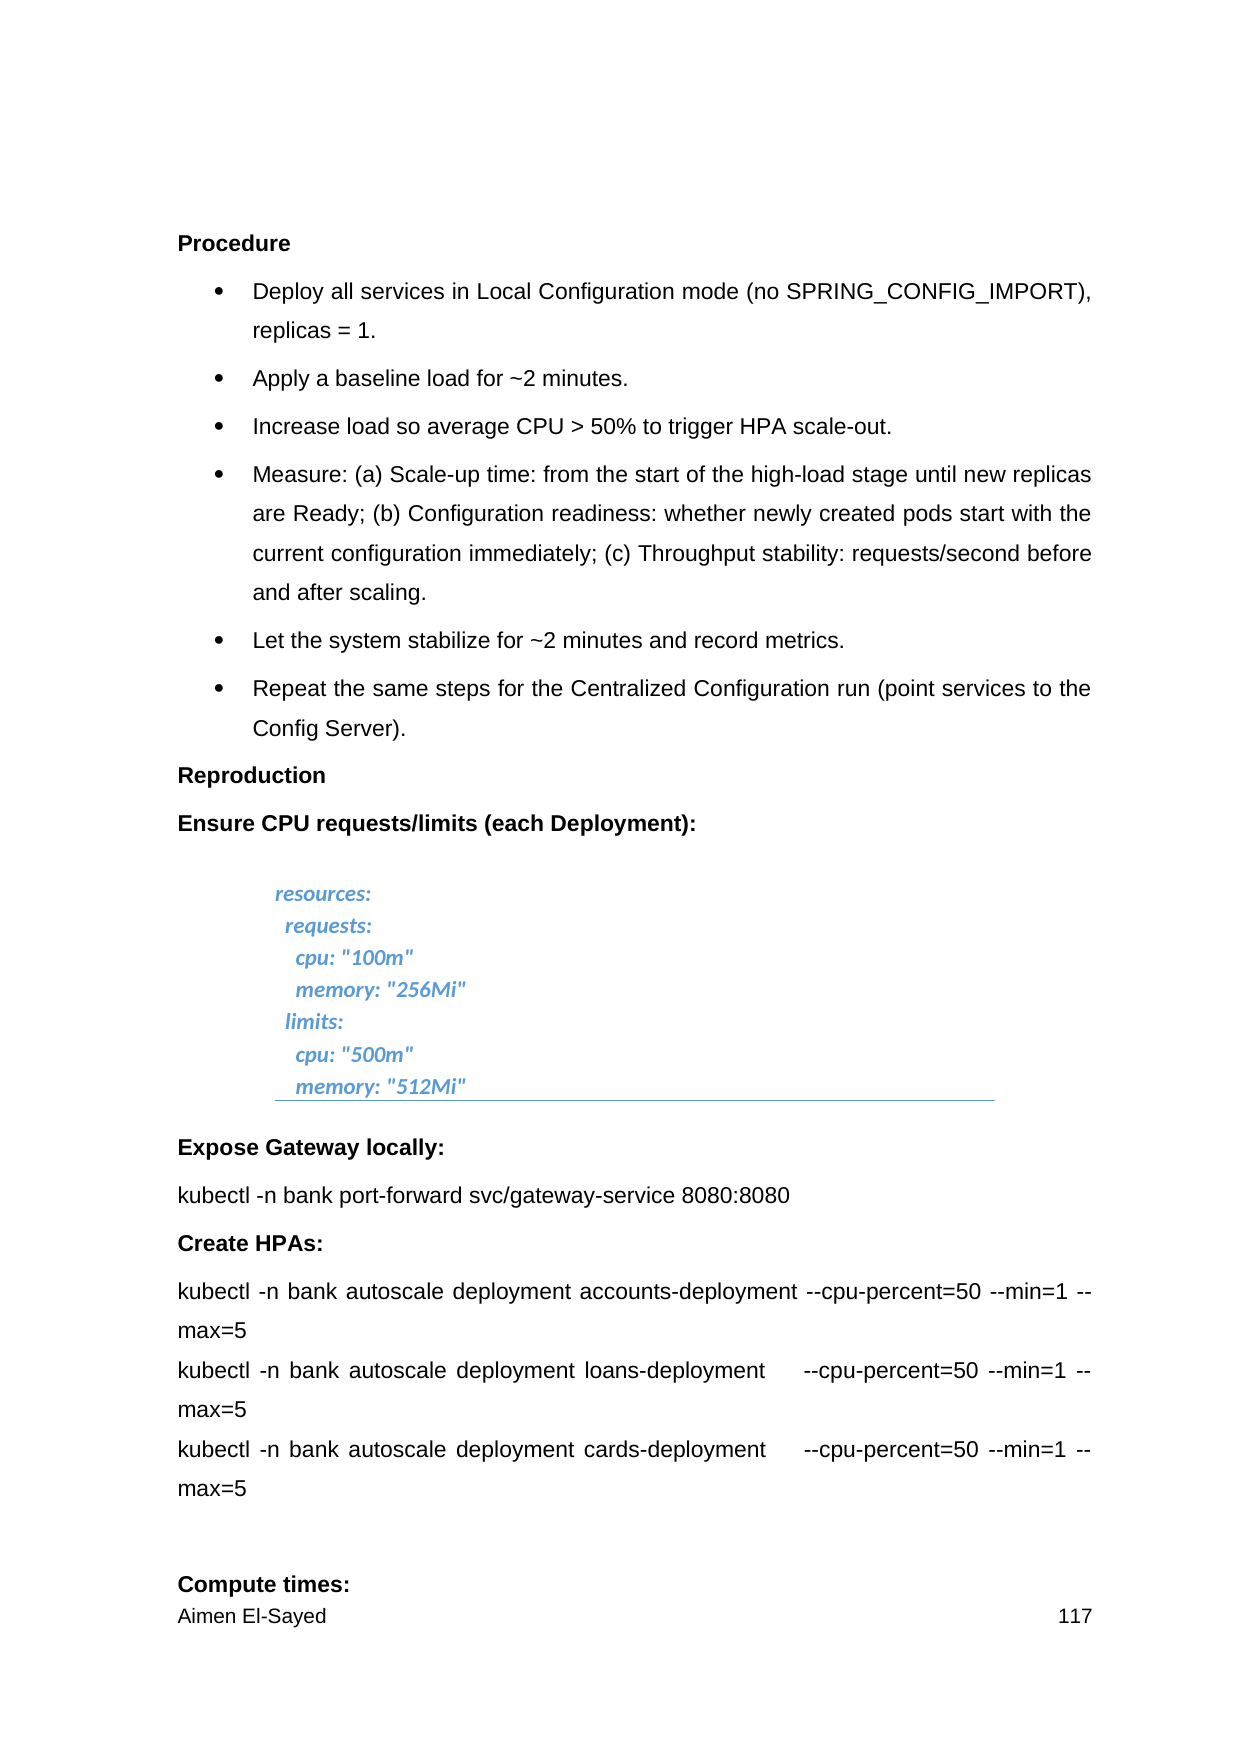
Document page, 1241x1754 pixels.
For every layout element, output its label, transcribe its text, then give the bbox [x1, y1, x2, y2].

list Let the system stabilize for ~2 minutes and record metrics. [215, 627, 1092, 653]
text Ensure CPU requests/limits (each Deployment): [177, 810, 1092, 836]
text Reproduction [177, 762, 1092, 789]
text resources: requests: cpu: "100m" memory: "256Mi" limits: cpu: "500m" memory: "512Mi" [275, 879, 995, 1100]
list Repeat the same steps for the Centralized Configuration run (point services to the Config Server). [215, 675, 1092, 741]
list Measure: (a) Scale-up time: from the start of the high-load stage until new replicas are Ready; (b) Configuration readiness: whether newly created pods start with the current configuration immediately; (c) Throughput stability: requests/second before and after scaling. [215, 461, 1092, 606]
text Compute times: [177, 1571, 1092, 1597]
list Increase load so average CPU > 50% to trigger HPA scale-out. [215, 413, 1092, 439]
list Apply a baseline load for ~2 minutes. [215, 365, 1092, 392]
list Deploy all services in Local Configuration mode (no SPRING_CONFIG_IMPORT), replicas = 1. [215, 278, 1092, 344]
text Expose Gateway locally: [177, 1134, 1092, 1161]
text Procedure [177, 230, 1092, 257]
text Create HPAs: [177, 1230, 1092, 1256]
text kubectl -n bank port-forward svc/gateway-service 8080:8080 [177, 1182, 1092, 1208]
text kubectl -n bank autoscale deployment accounts-deployment --cpu-percent=50 --min=1 --max=5 kubectl -n bank autoscale deployment loans-deployment --cpu-percent=50 --min=1 --max=5 kubectl -n bank autoscale deployment cards-deployment --cpu-percent=50 --min=1 --max=5 [177, 1278, 1092, 1501]
